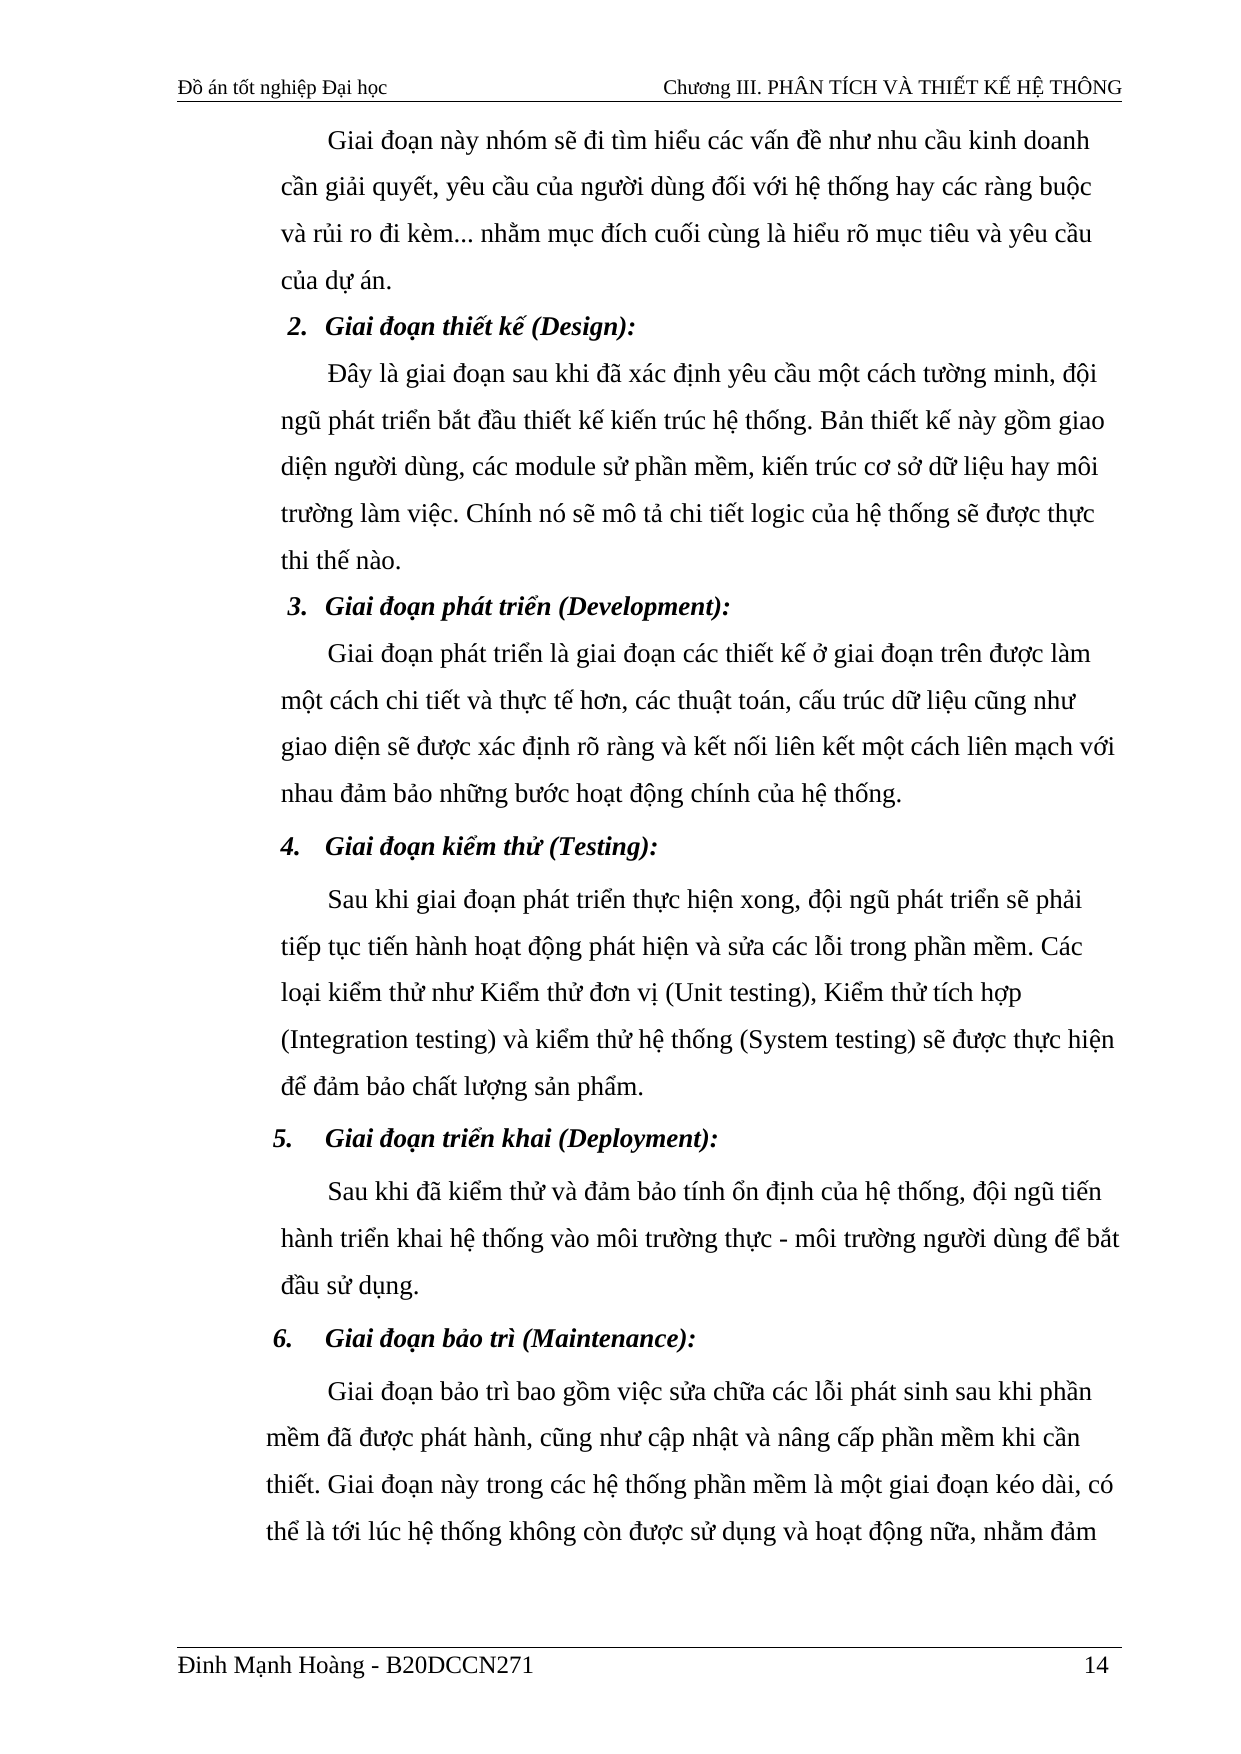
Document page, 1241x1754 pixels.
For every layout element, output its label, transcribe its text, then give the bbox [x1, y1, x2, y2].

text Đây là giai đoạn sau khi đã xác định yêu cầu một cách tường minh, đội ngũ phát triển bắt đầu thiết kế kiến trúc hệ thống. Bản thiết kế này gồm giao diện người dùng, các module sử phần mềm, kiến trúc cơ sở dữ liệu hay môi trường làm việc. Chính nó sẽ mô tả chi tiết logic của hệ thống sẽ được thực thi thế nào. [177, 357, 1122, 575]
text Giai đoạn phát triển là giai đoạn các thiết kế ở giai đoạn trên được làm một cách chi tiết và thực tế hơn, các thuật toán, cấu trúc dữ liệu cũng như giao diện sẽ được xác định rõ ràng và kết nối liên kết một cách liên mạch với nhau đảm bảo những bước hoạt động chính của hệ thống. [177, 637, 1122, 808]
text Giai đoạn này nhóm sẽ đi tìm hiểu các vấn đề như nhu cầu kinh doanh cần giải quyết, yêu cầu của người dùng đối với hệ thống hay các ràng buộc và rủi ro đi kèm... nhằm mục đích cuối cùng là hiểu rõ mục tiêu và yêu cầu của dự án. [177, 124, 1122, 295]
list Giai đoạn phát triển (Development): [287, 590, 1122, 622]
list Giai đoạn bảo trì (Maintenance): [273, 1322, 1122, 1353]
text Sau khi giai đoạn phát triển thực hiện xong, đội ngũ phát triển sẽ phải tiếp tục tiến hành hoạt động phát hiện và sửa các lỗi trong phần mềm. Các loại kiểm thử như Kiểm thử đơn vị (Unit testing), Kiểm thử tích hợp (Integration testing) và kiểm thử hệ thống (System testing) sẽ được thực hiện để đảm bảo chất lượng sản phẩm. [177, 883, 1122, 1101]
list Giai đoạn kiểm thử (Testing): [280, 830, 1122, 861]
list Giai đoạn triển khai (Deployment): [273, 1122, 1122, 1154]
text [266, 1374, 1122, 1546]
list Giai đoạn thiết kế (Design): [287, 310, 1122, 342]
text Sau khi đã kiểm thử và đảm bảo tính ổn định của hệ thống, đội ngũ tiến hành triển khai hệ thống vào môi trường thực - môi trường người dùng để bắt đầu sử dụng. [177, 1175, 1122, 1300]
